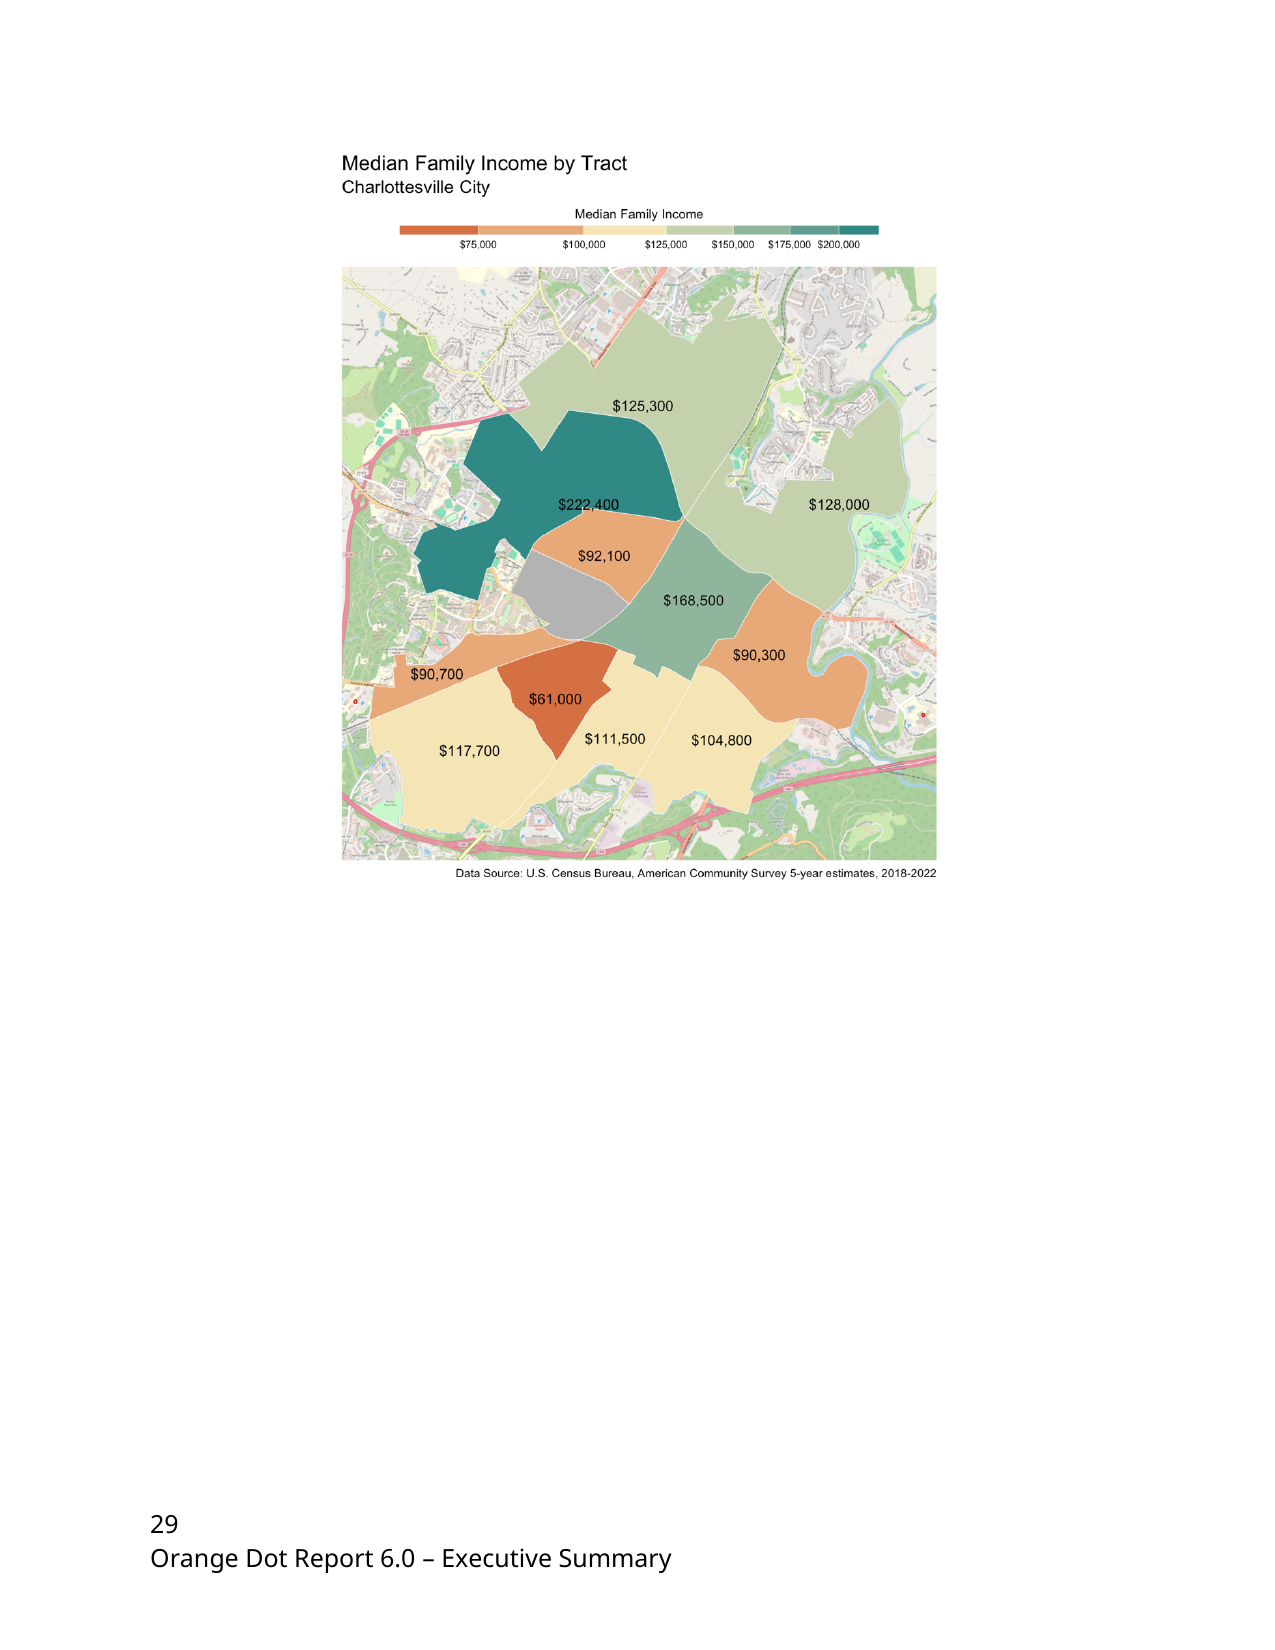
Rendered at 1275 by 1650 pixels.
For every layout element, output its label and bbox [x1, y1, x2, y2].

picture [315, 150, 960, 885]
